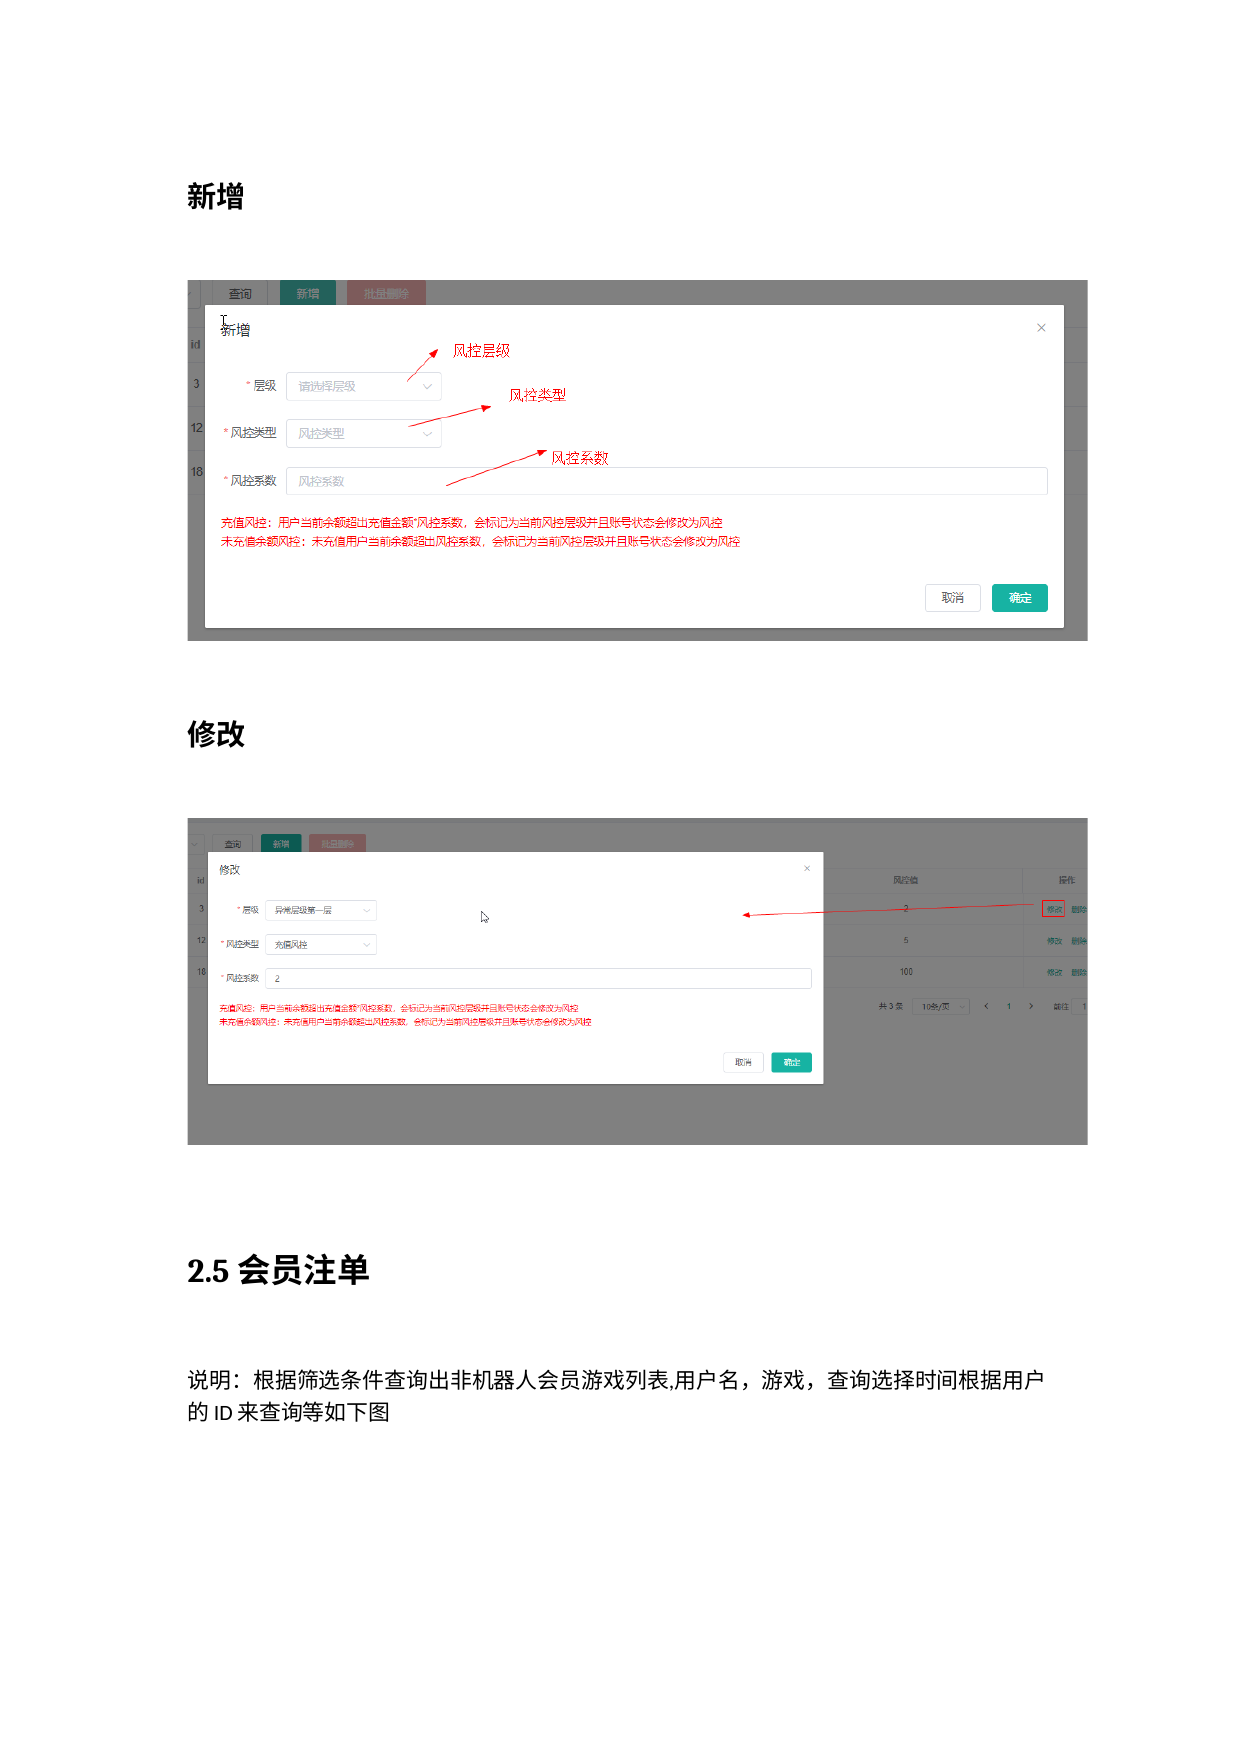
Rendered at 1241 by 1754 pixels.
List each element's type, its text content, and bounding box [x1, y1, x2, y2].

subtitle 新增 [187, 162, 1053, 227]
text 说明：根据筛选条件查询出非机器人会员游戏列表,用户名，游戏，查询选择时间根据用户的ID来查询等如下图 [187, 1363, 1053, 1426]
subtitle 修改 [187, 700, 1053, 765]
subtitle 2.5 会员注单 [187, 1236, 1053, 1301]
picture [187, 280, 1088, 641]
picture [187, 818, 1088, 1145]
